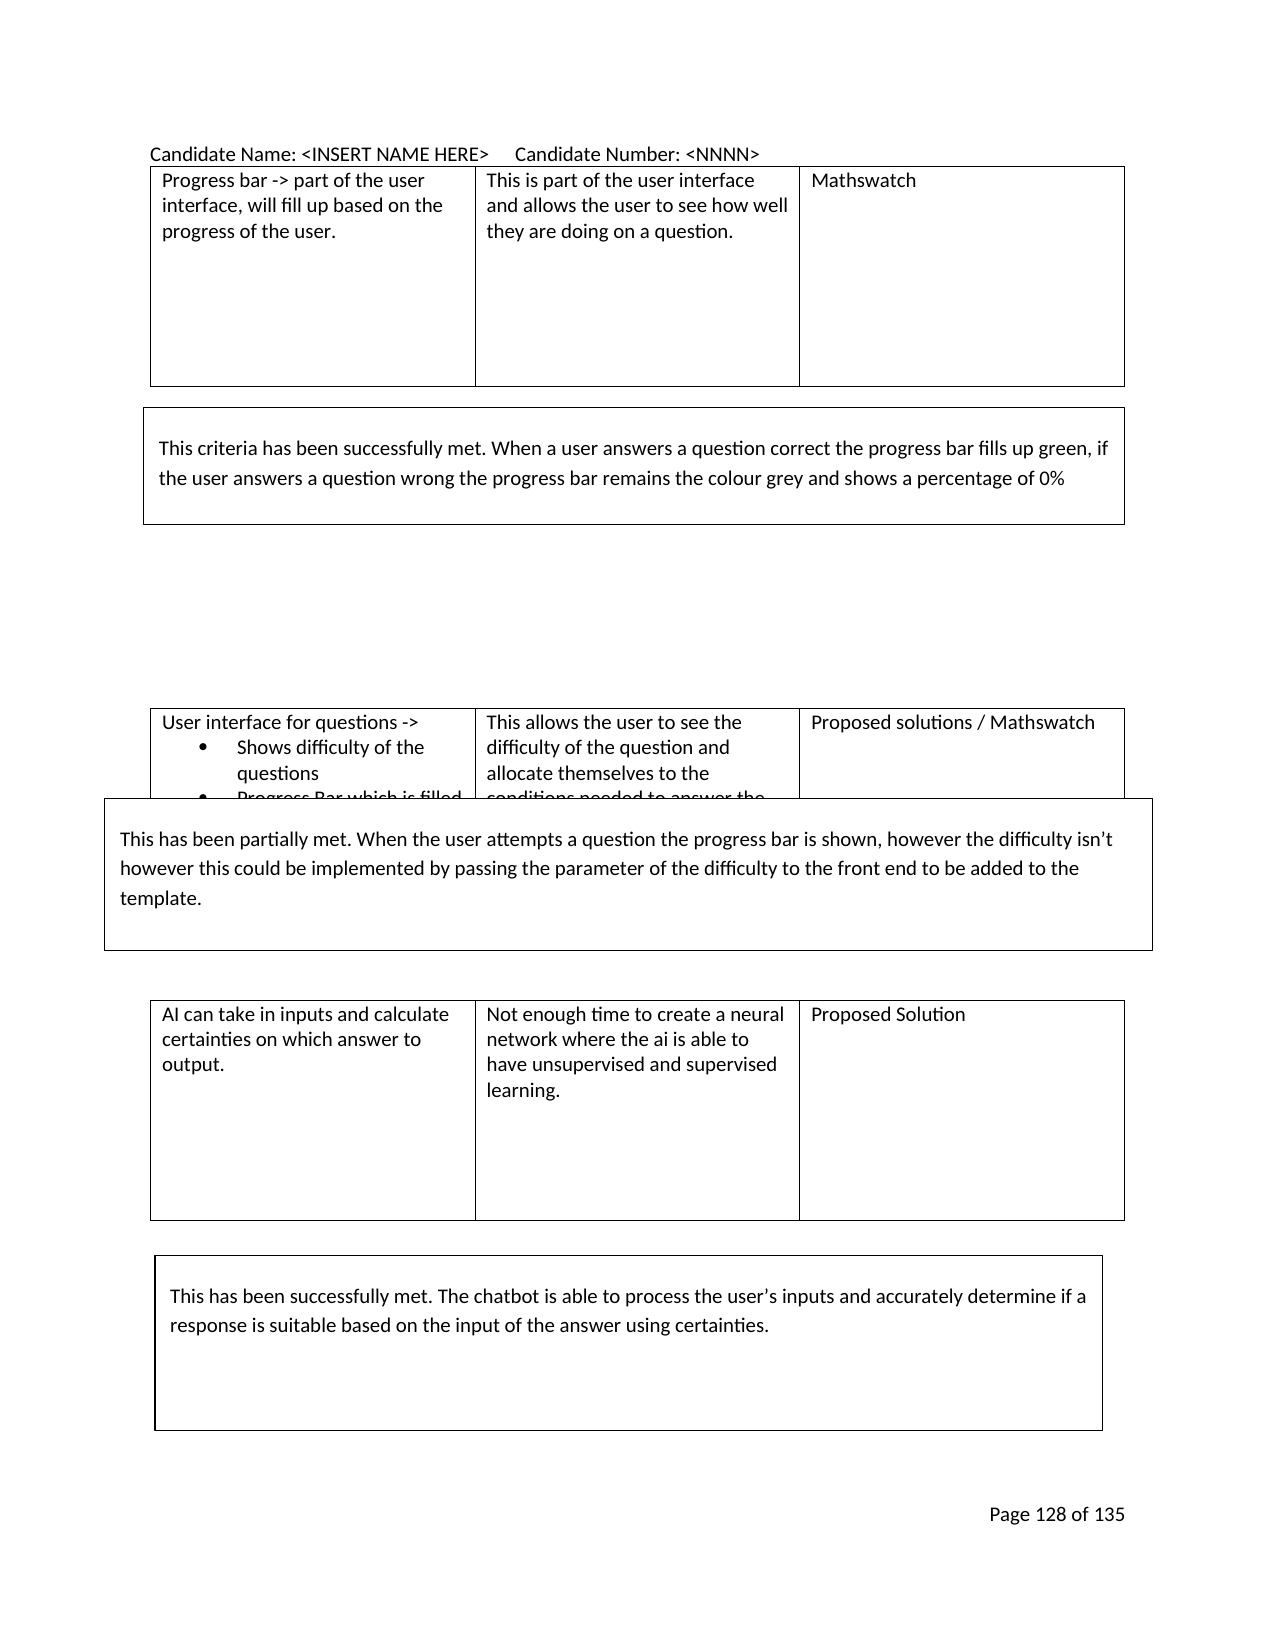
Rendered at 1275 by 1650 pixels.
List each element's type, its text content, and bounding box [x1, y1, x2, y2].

table_header This is part of the user interface and allows the user to see how well they are doing on a question. [476, 167, 799, 386]
table_header Mathswatch [800, 167, 1124, 386]
table_header Proposed Solution [800, 1001, 1124, 1220]
table_header This allows the user to see the difficulty of the question and allocate themselves to the conditions needed to answer the questions (time needed, amount of working out) [476, 709, 799, 798]
table_header AI can take in inputs and calculate certainties on which answer to output. [151, 1001, 475, 1220]
table_header Progress bar -> part of the user interface, will fill up based on the progress of the user. [151, 167, 475, 386]
table_header Not enough time to create a neural network where the ai is able to have unsupervised and supervised learning. [476, 1001, 799, 1220]
table_header Proposed solutions / Mathswatch [800, 709, 1124, 798]
table_header User interface for questions -> Shows difficulty of the questions Progress Bar which is filled up when question is answered correctly [151, 709, 475, 798]
